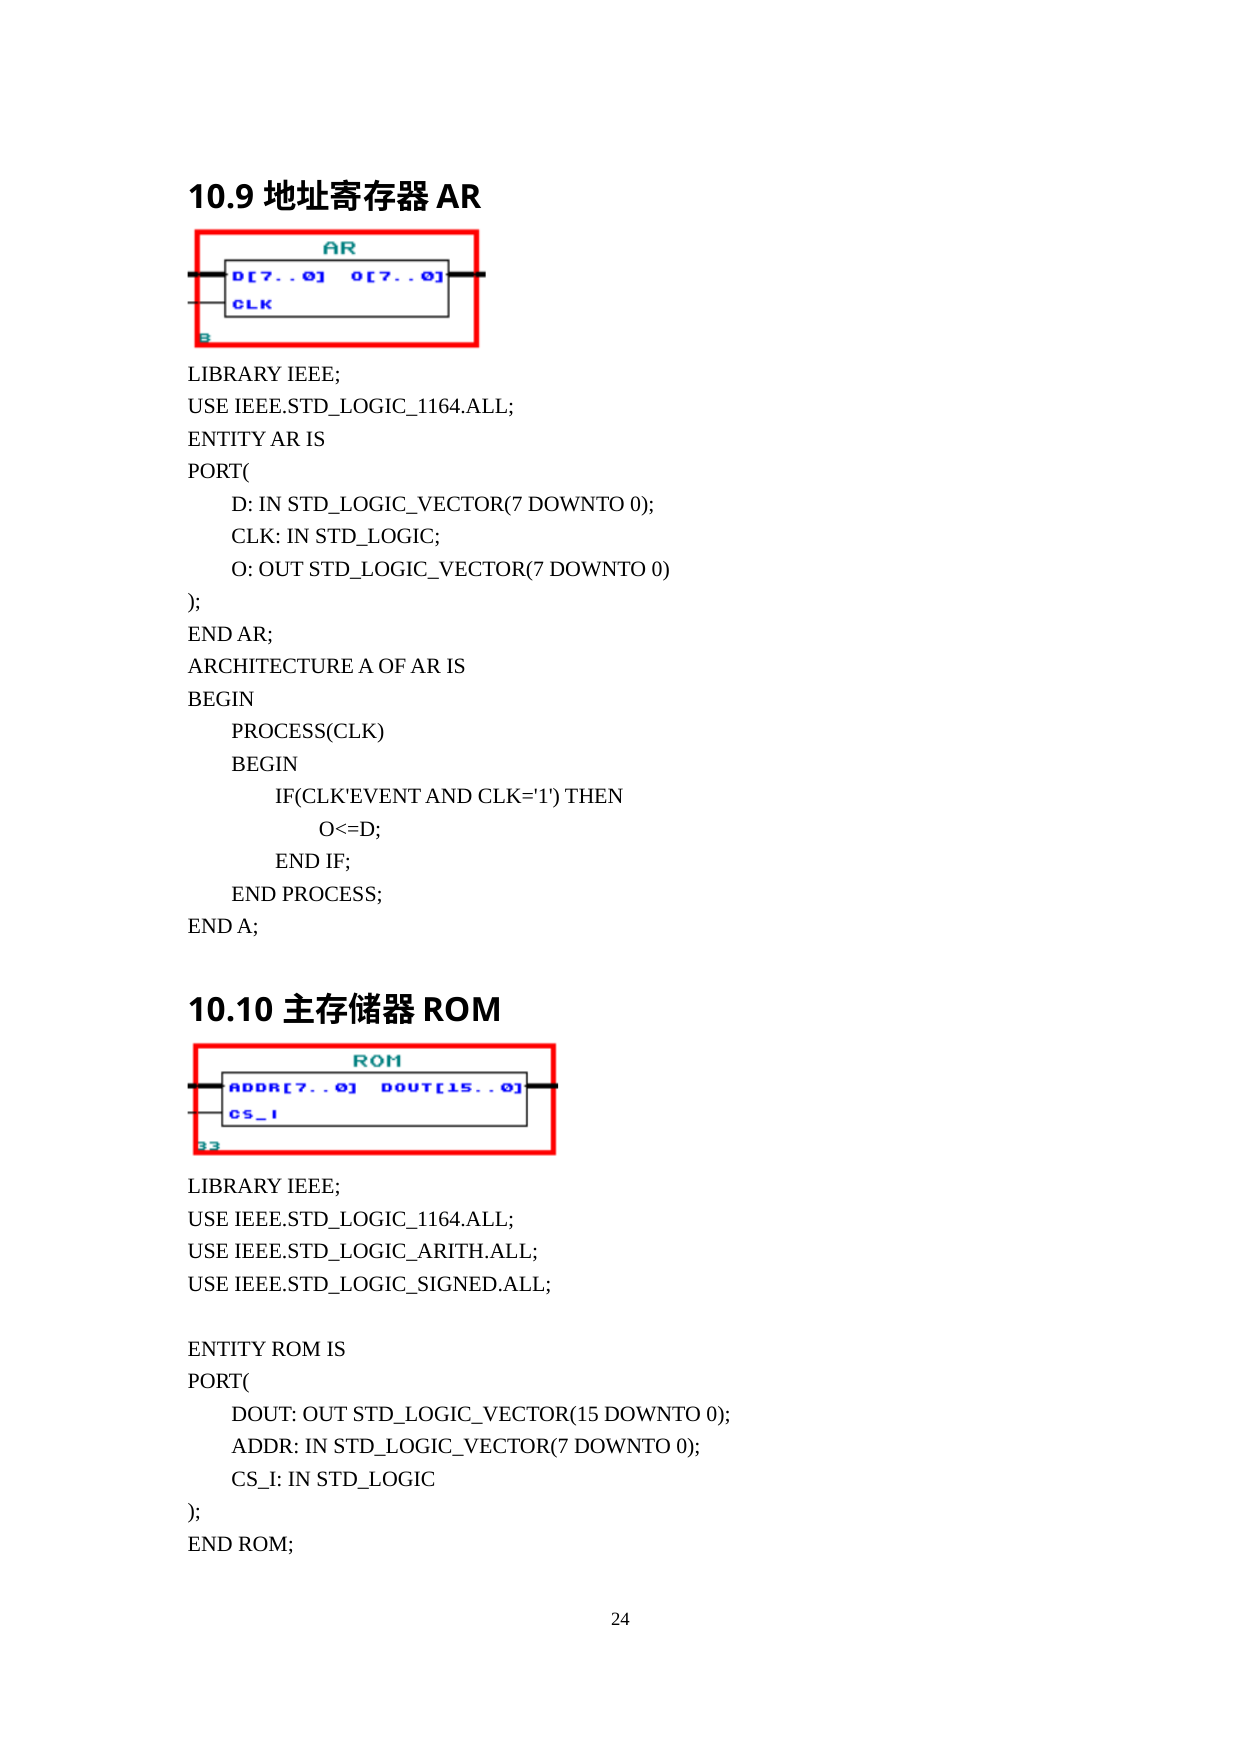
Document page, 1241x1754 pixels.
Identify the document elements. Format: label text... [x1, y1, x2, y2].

text ENTITY AR IS [187, 422, 1053, 454]
text ARCHITECTURE A OF AR IS [187, 649, 1053, 682]
subtitle 10.9 地址寄存器AR [187, 162, 1053, 227]
text END A; [187, 909, 1053, 942]
text CS_I: IN STD_LOGIC [187, 1462, 1053, 1494]
text CLK: IN STD_LOGIC; [187, 519, 1053, 552]
text ); [187, 584, 1053, 617]
subtitle 10.10 主存储器ROM [187, 974, 1053, 1039]
text IF(CLK'EVENT AND CLK='1') THEN [187, 779, 1053, 812]
text END PROCESS; [187, 877, 1053, 909]
text USE IEEE.STD_LOGIC_ARITH.ALL; [187, 1234, 1053, 1267]
text ADDR: IN STD_LOGIC_VECTOR(7 DOWNTO 0); [187, 1429, 1053, 1462]
text BEGIN [187, 682, 1053, 714]
text D: IN STD_LOGIC_VECTOR(7 DOWNTO 0); [187, 487, 1053, 519]
text PROCESS(CLK) [187, 714, 1053, 747]
text END IF; [187, 844, 1053, 877]
text O: OUT STD_LOGIC_VECTOR(7 DOWNTO 0) [187, 552, 1053, 584]
text ); [187, 1494, 1053, 1527]
text USE IEEE.STD_LOGIC_1164.ALL; [187, 389, 1053, 422]
text USE IEEE.STD_LOGIC_1164.ALL; [187, 1202, 1053, 1234]
text PORT( [187, 1364, 1053, 1397]
text ENTITY ROM IS [187, 1332, 1053, 1364]
text DOUT: OUT STD_LOGIC_VECTOR(15 DOWNTO 0); [187, 1397, 1053, 1429]
text LIBRARY IEEE; [187, 1169, 1053, 1202]
text END ROM; [187, 1527, 1053, 1559]
picture [187, 1039, 559, 1158]
text O<=D; [187, 812, 1053, 844]
text USE IEEE.STD_LOGIC_SIGNED.ALL; [187, 1267, 1053, 1299]
text PORT( [187, 454, 1053, 487]
text END AR; [187, 617, 1053, 649]
picture [187, 227, 486, 353]
text LIBRARY IEEE; [187, 357, 1053, 389]
text BEGIN [187, 747, 1053, 779]
